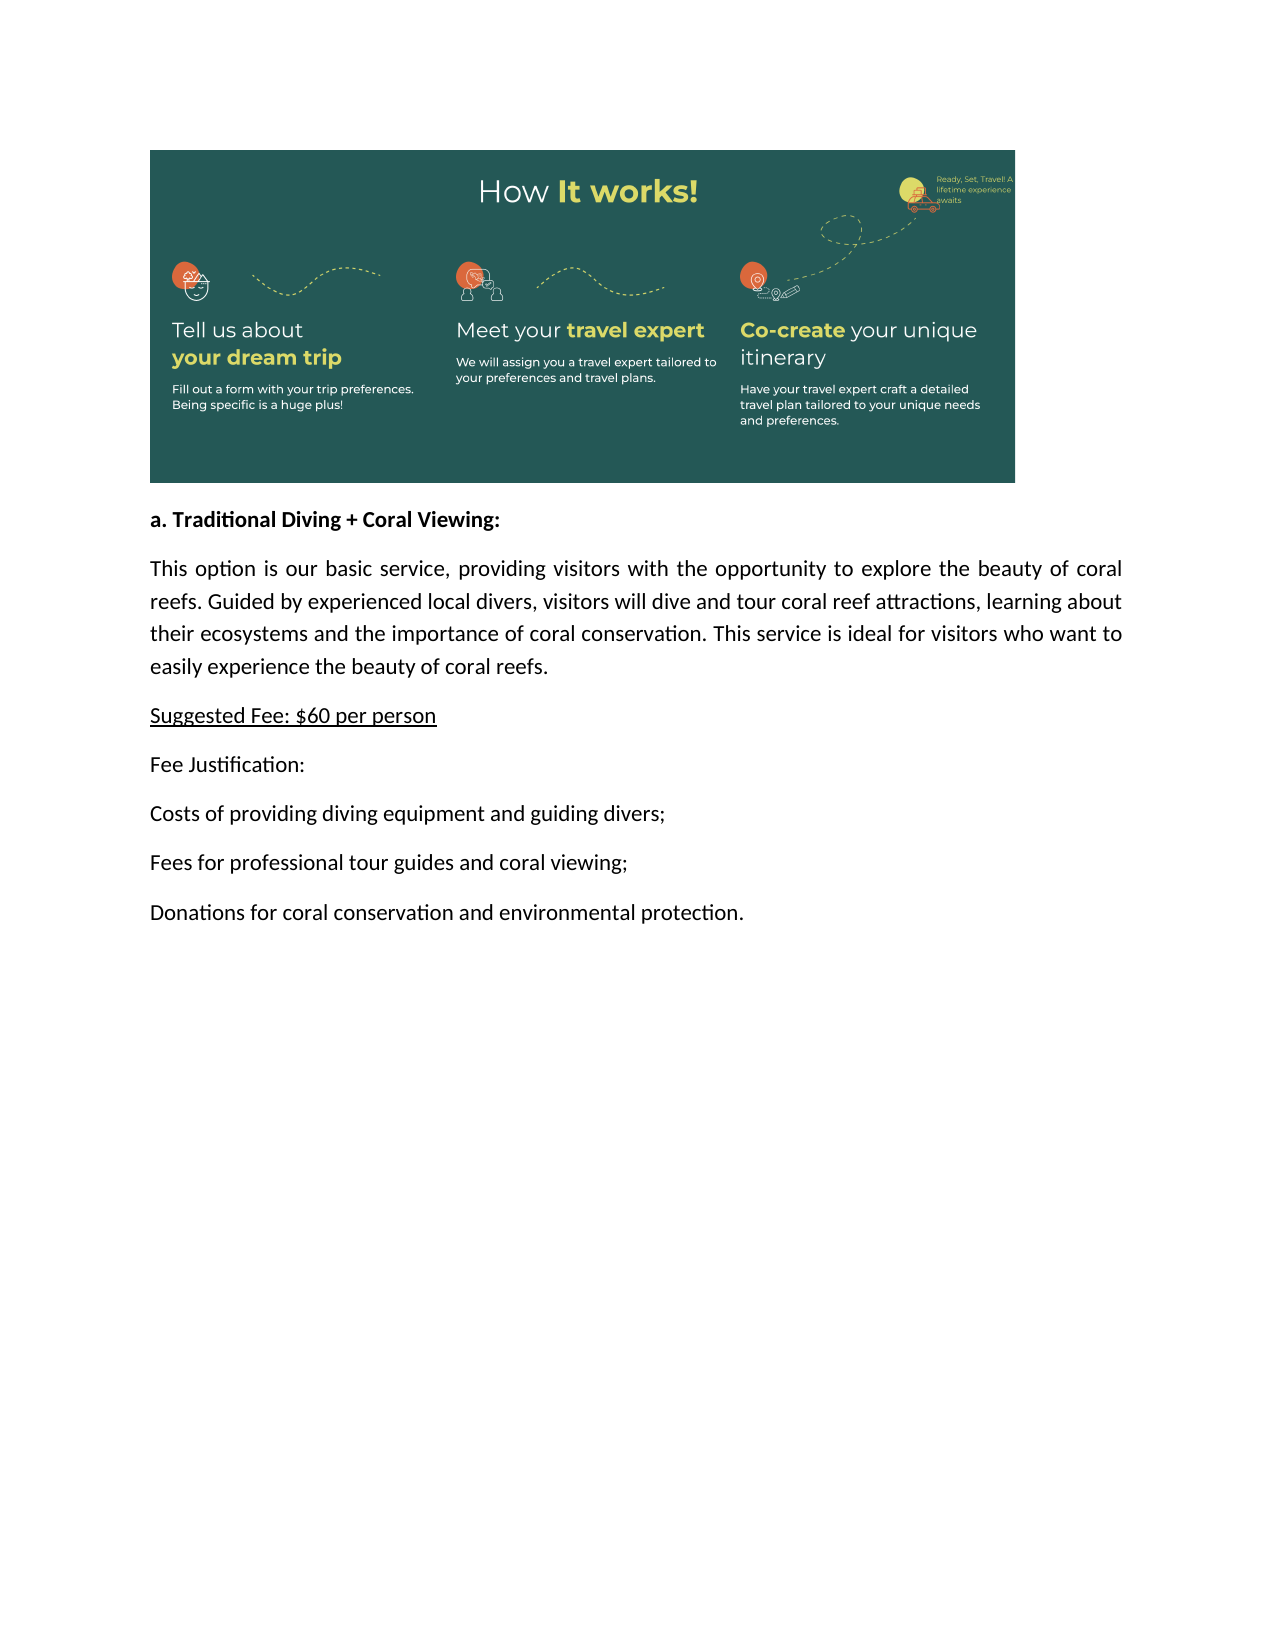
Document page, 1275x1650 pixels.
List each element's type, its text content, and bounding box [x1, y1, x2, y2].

text Fees for professional tour guides and coral viewing; [150, 848, 1125, 876]
text This option is our basic service, providing visitors with the opportunity to explore the beauty of coral reefs. Guided by experienced local divers, visitors will dive and tour coral reef attractions, learning about their ecosystems and the importance of coral conservation. This service is ideal for visitors who want to easily experience the beauty of coral reefs. [150, 554, 1125, 680]
picture [150, 150, 1016, 483]
text Donations for coral conservation and environmental protection. [150, 898, 1125, 926]
text Fee Justification: [150, 750, 1125, 778]
text Suggested Fee: $60 per person [150, 701, 1125, 729]
text a. Traditional Diving + Coral Viewing: [150, 505, 1125, 533]
text Costs of providing diving equipment and guiding divers; [150, 799, 1125, 827]
